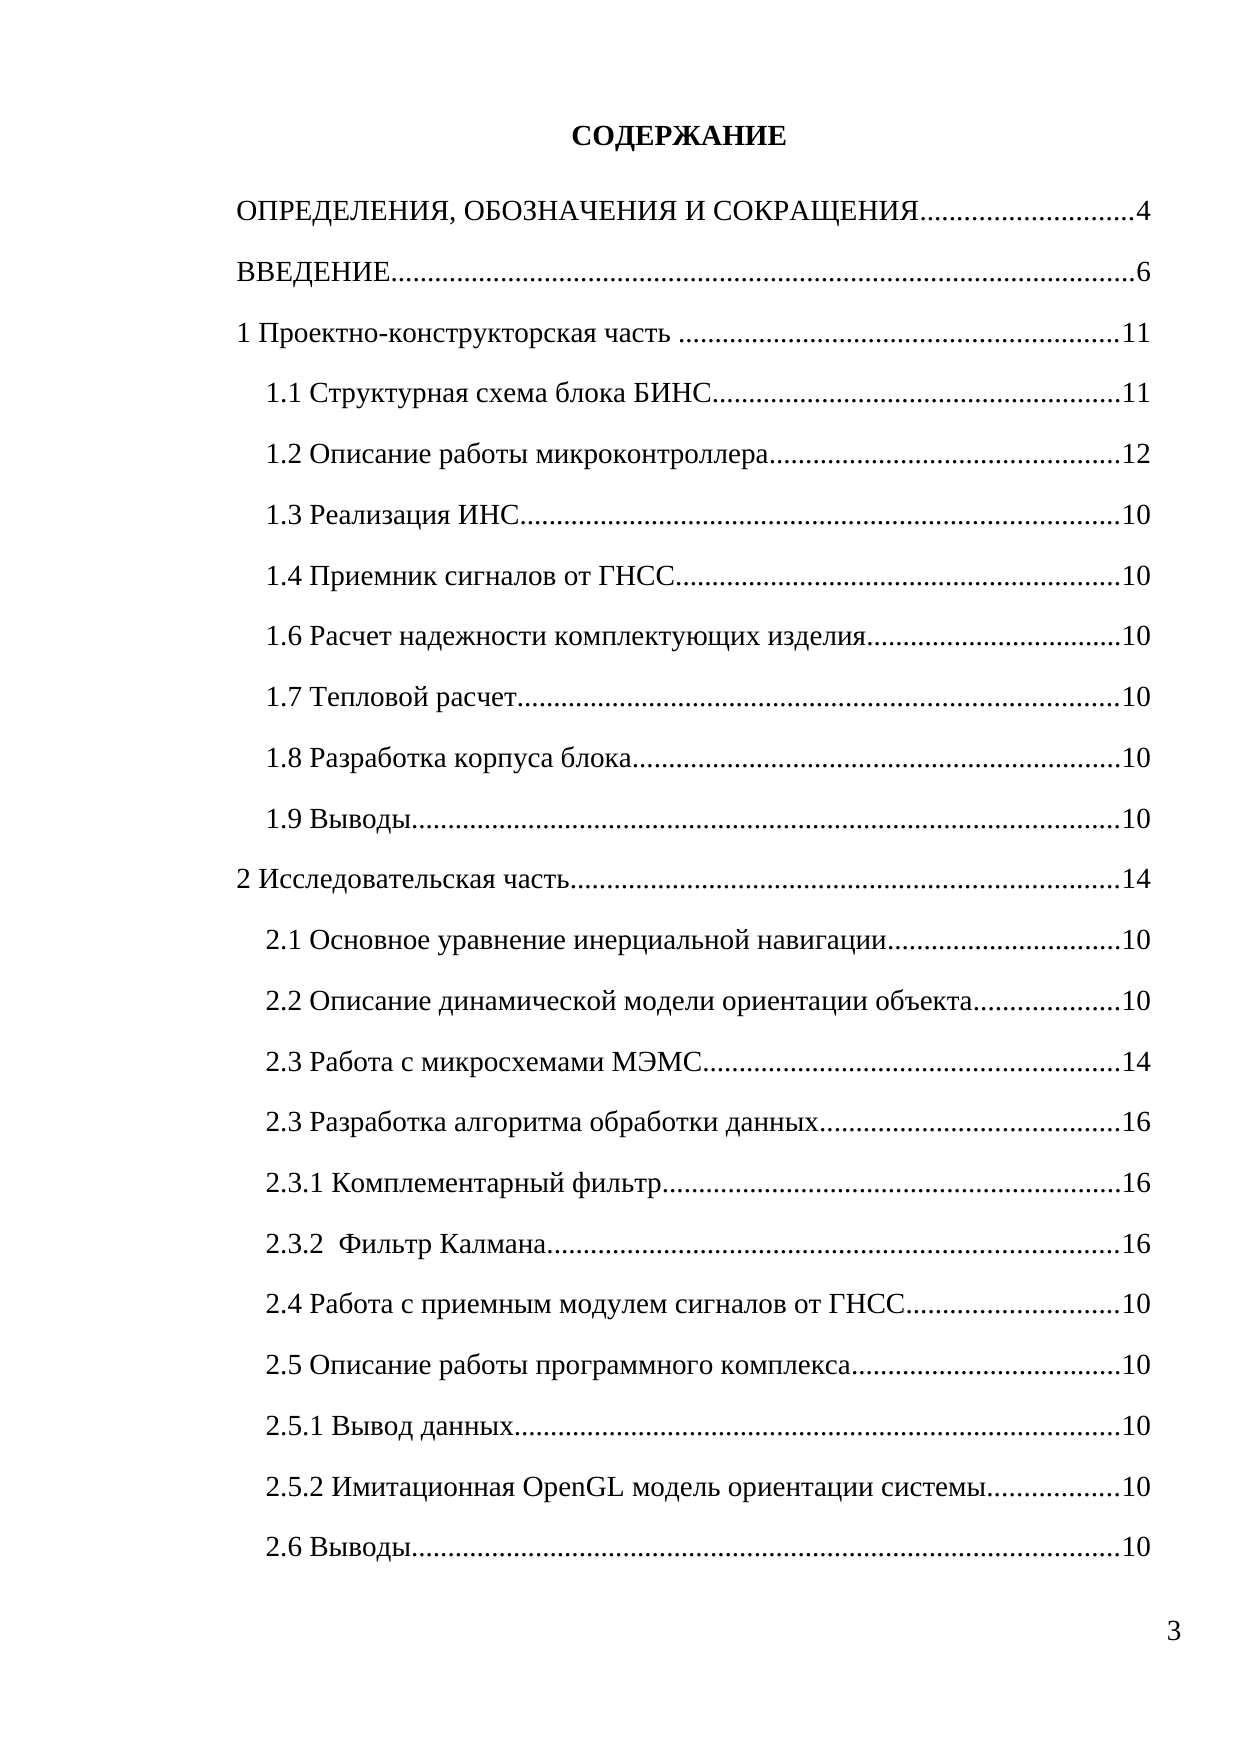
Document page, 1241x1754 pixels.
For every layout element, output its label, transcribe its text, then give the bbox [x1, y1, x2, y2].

text 2.3.1 Комплементарный фильтр 16 [206, 1165, 1181, 1199]
text 2.1 Основное уравнение инерциальной навигации 10 [206, 922, 1181, 956]
subtitle СОДЕРЖАНИЕ [177, 118, 1181, 152]
text 2.2 Описание динамической модели ориентации объекта 10 [206, 983, 1181, 1016]
text 1.3 Реализация ИНС 10 [206, 497, 1181, 531]
text 2.5.1 Вывод данных 10 [206, 1408, 1181, 1442]
text 2.6 Выводы 10 [206, 1529, 1181, 1563]
text 2.5 Описание работы программного комплекса 10 [206, 1347, 1181, 1381]
text 2.3 Разработка алгоритма обработки данных 16 [206, 1104, 1181, 1138]
text 2.5.2 Имитационная OpenGL модель ориентации системы 10 [206, 1469, 1181, 1502]
text 1 Проектно-конструкторская часть 11 [177, 315, 1181, 348]
text 2 Исследовательская часть 14 [177, 861, 1181, 895]
text ВВЕДЕНИЕ 6 [177, 254, 1181, 288]
text 2.3 Работа с микросхемами МЭМС 14 [206, 1044, 1181, 1077]
text 2.3.2 Фильтр Калмана 16 [206, 1226, 1181, 1259]
text 2.4 Работа с приемным модулем сигналов от ГНСС 10 [206, 1287, 1181, 1320]
text 1.9 Выводы 10 [206, 801, 1181, 834]
text 1.7 Тепловой расчет 10 [206, 679, 1181, 713]
text 1.1 Структурная схема блока БИНС 11 [206, 376, 1181, 409]
text 1.6 Расчет надежности комплектующих изделия 10 [206, 618, 1181, 652]
text 1.8 Разработка корпуса блока 10 [206, 740, 1181, 773]
text 1.2 Описание работы микроконтроллера 12 [206, 436, 1181, 470]
text 1.4 Приемник сигналов от ГНСС 10 [206, 558, 1181, 591]
text ОПРЕДЕЛЕНИЯ, ОБОЗНАЧЕНИЯ И СОКРАЩЕНИЯ 4 [177, 193, 1181, 227]
